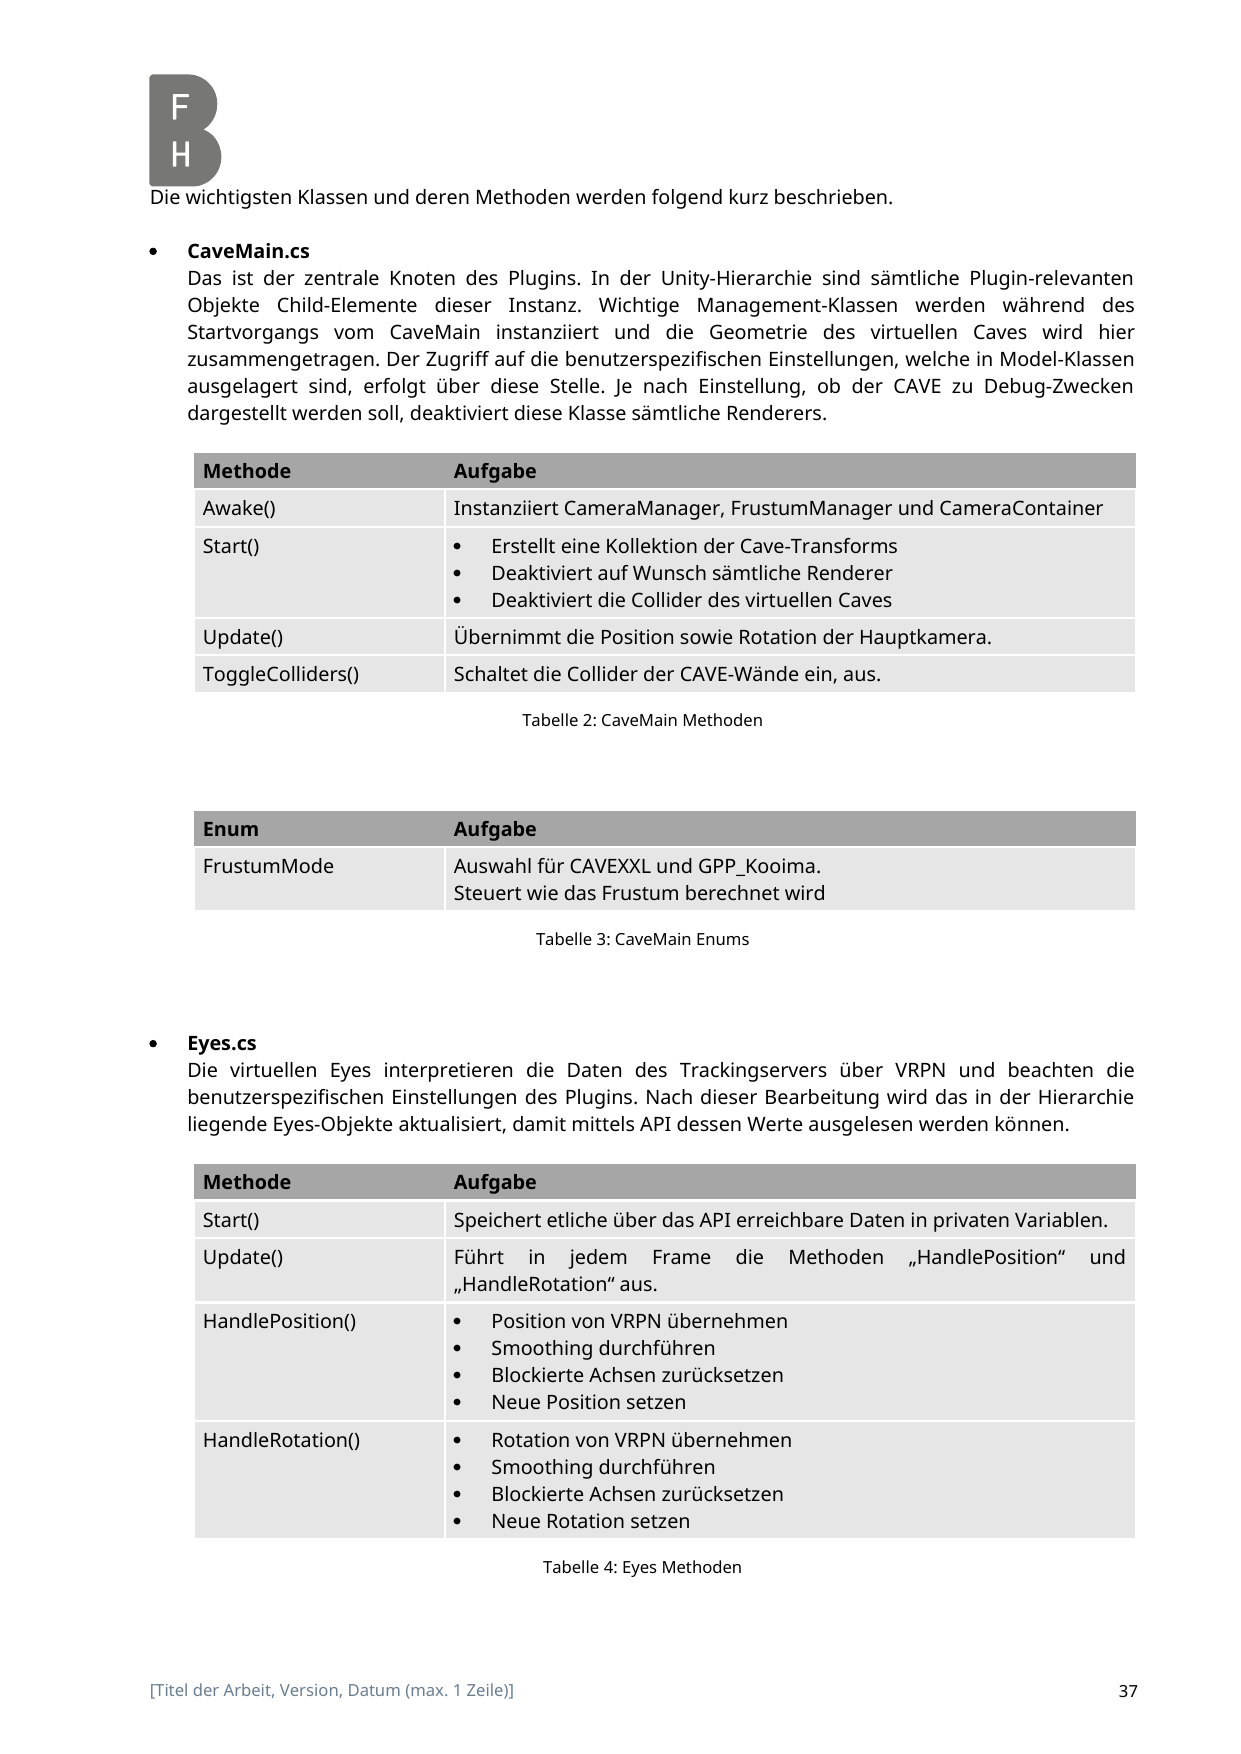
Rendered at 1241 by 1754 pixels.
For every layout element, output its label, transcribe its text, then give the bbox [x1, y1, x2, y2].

table_cell Schaltet die Collider der CAVE-Wände ein, aus. [446, 656, 1135, 692]
table_header Methode [194, 453, 445, 488]
list Die virtuellen Eyes interpretieren die Daten des Trackingservers über VRPN und beachten die benutzerspezifischen Einstellungen des Plugins. Nach dieser Bearbeitung wird das in der Hierarchie liegende Eyes-Objekte aktualisiert, damit mittels API dessen Werte ausgelesen werden können. [187, 1056, 1136, 1137]
table_cell Start() [195, 1202, 444, 1237]
table_cell Position von VRPN übernehmen Smoothing durchführen Blockierte Achsen zurücksetzen Neue Position setzen [446, 1304, 1135, 1420]
table_cell Awake() [195, 490, 444, 526]
table_cell Führt in jedem Frame die Methoden „HandlePosition“ und „HandleRotation“ aus. [446, 1239, 1135, 1301]
table_cell Start() [195, 528, 444, 617]
table_cell Auswahl für CAVEXXL und GPP_Kooima. Steuert wie das Frustum berechnet wird [446, 848, 1135, 910]
table_cell Speichert etliche über das API erreichbare Daten in privaten Variablen. [446, 1202, 1135, 1237]
table_header Aufgabe [445, 811, 1136, 846]
table_cell ToggleColliders() [195, 656, 444, 692]
table_cell Update() [195, 1239, 444, 1301]
text Tabelle : CaveMain Enums [149, 925, 1136, 950]
table_header Enum [194, 811, 445, 846]
text Tabelle : Eyes Methoden [149, 1553, 1136, 1578]
list CaveMain.cs [149, 237, 1136, 264]
table_cell HandlePosition() [195, 1304, 444, 1420]
table_cell Erstellt eine Kollektion der Cave-Transforms Deaktiviert auf Wunsch sämtliche Renderer Deaktiviert die Collider des virtuellen Caves [446, 528, 1135, 617]
table_header Aufgabe [445, 453, 1136, 488]
table_header Aufgabe [445, 1164, 1136, 1199]
text Die wichtigsten Klassen und deren Methoden werden folgend kurz beschrieben. [149, 183, 1136, 210]
table_cell Update() [195, 619, 444, 654]
table_cell Instanziiert CameraManager, FrustumManager und CameraContainer [446, 490, 1135, 526]
table_cell Rotation von VRPN übernehmen Smoothing durchführen Blockierte Achsen zurücksetzen Neue Rotation setzen [446, 1422, 1135, 1538]
list Eyes.cs [149, 1029, 1136, 1056]
table_cell HandleRotation() [195, 1422, 444, 1538]
table_cell Übernimmt die Position sowie Rotation der Hauptkamera. [446, 619, 1135, 654]
table_cell FrustumMode [195, 848, 444, 910]
text Tabelle : CaveMain Methoden [149, 706, 1136, 732]
table_header Methode [194, 1164, 445, 1199]
text Das ist der zentrale Knoten des Plugins. In der Unity-Hierarchie sind sämtliche Plugin-relevanten Objekte Child-Elemente dieser Instanz. Wichtige Management-Klassen werden während des Startvorgangs vom CaveMain instanziiert und die Geometrie des virtuellen Caves wird hier zusammengetragen. Der Zugriff auf die benutzerspezifischen Einstellungen, welche in Model-Klassen ausgelagert sind, erfolgt über diese Stelle. Je nach Einstellung, ob der CAVE zu Debug-Zwecken dargestellt werden soll, deaktiviert diese Klasse sämtliche Renderers. [187, 264, 1136, 426]
